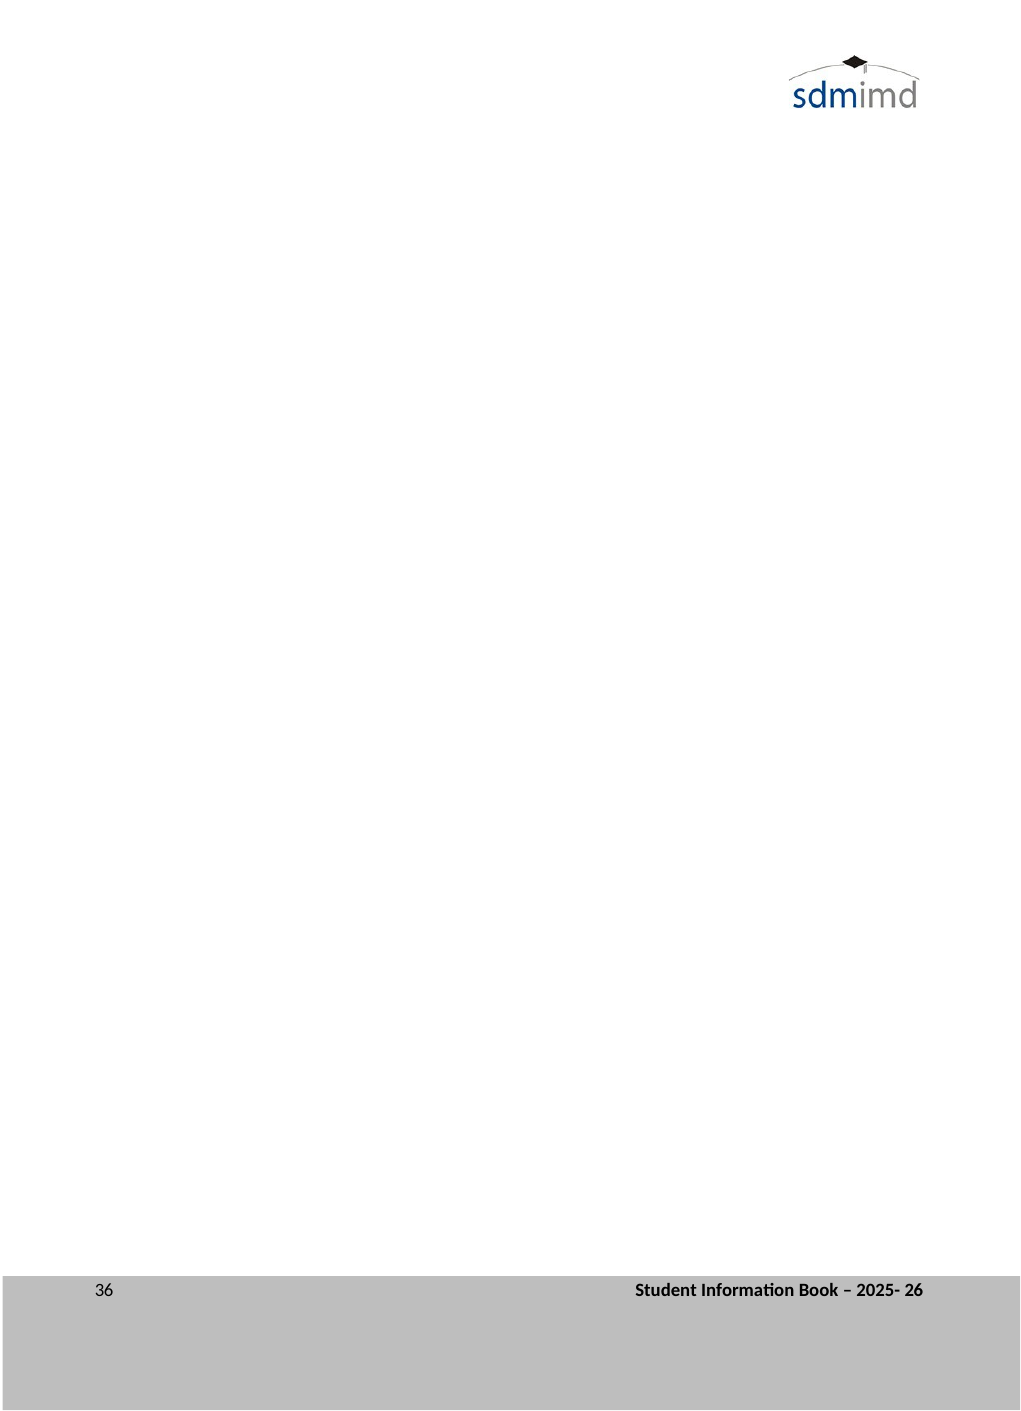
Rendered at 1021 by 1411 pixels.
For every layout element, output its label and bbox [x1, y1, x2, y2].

picture [788, 55, 920, 109]
